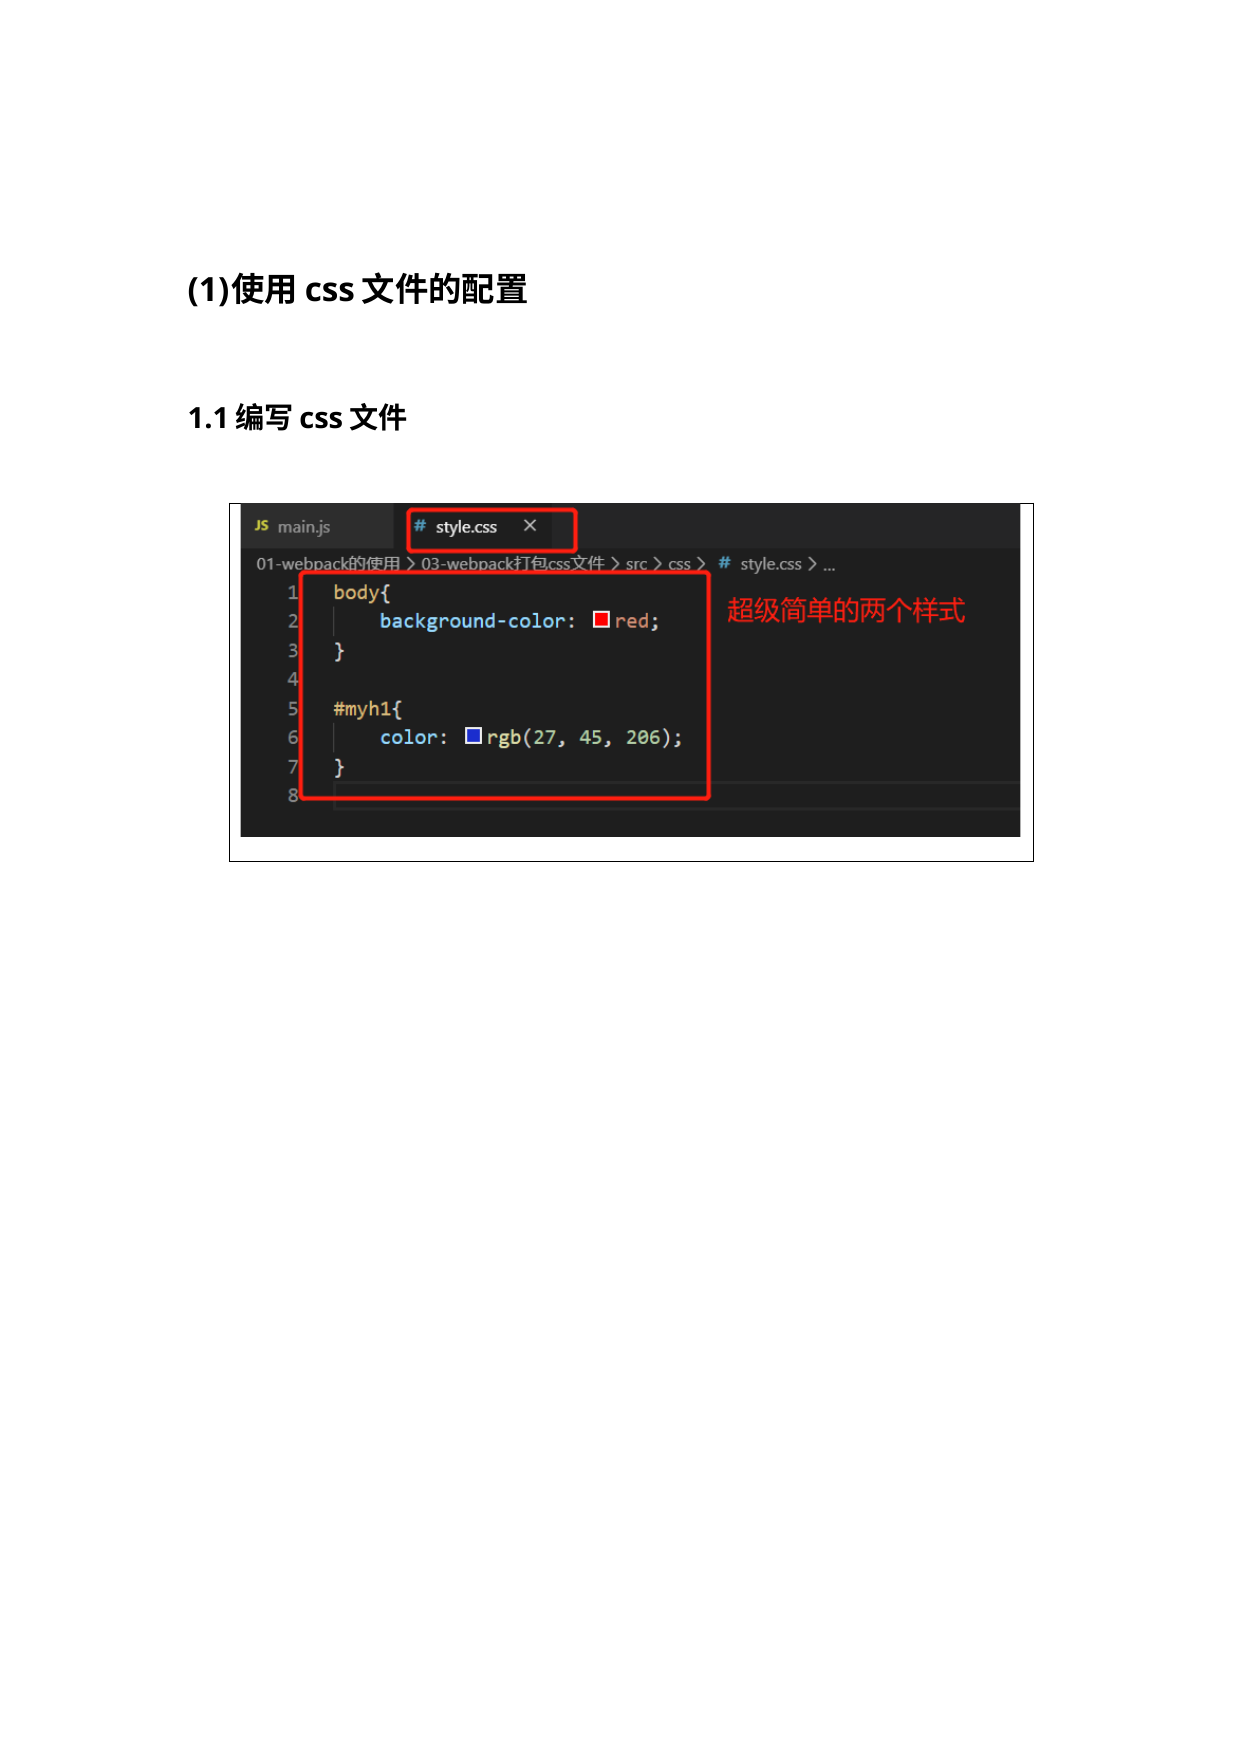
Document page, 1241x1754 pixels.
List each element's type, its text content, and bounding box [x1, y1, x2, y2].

table_header [230, 504, 1033, 861]
subtitle 1.1编写css文件 [187, 383, 1053, 448]
picture [240, 503, 1021, 837]
subtitle 使用css文件的配置 [187, 254, 1053, 319]
